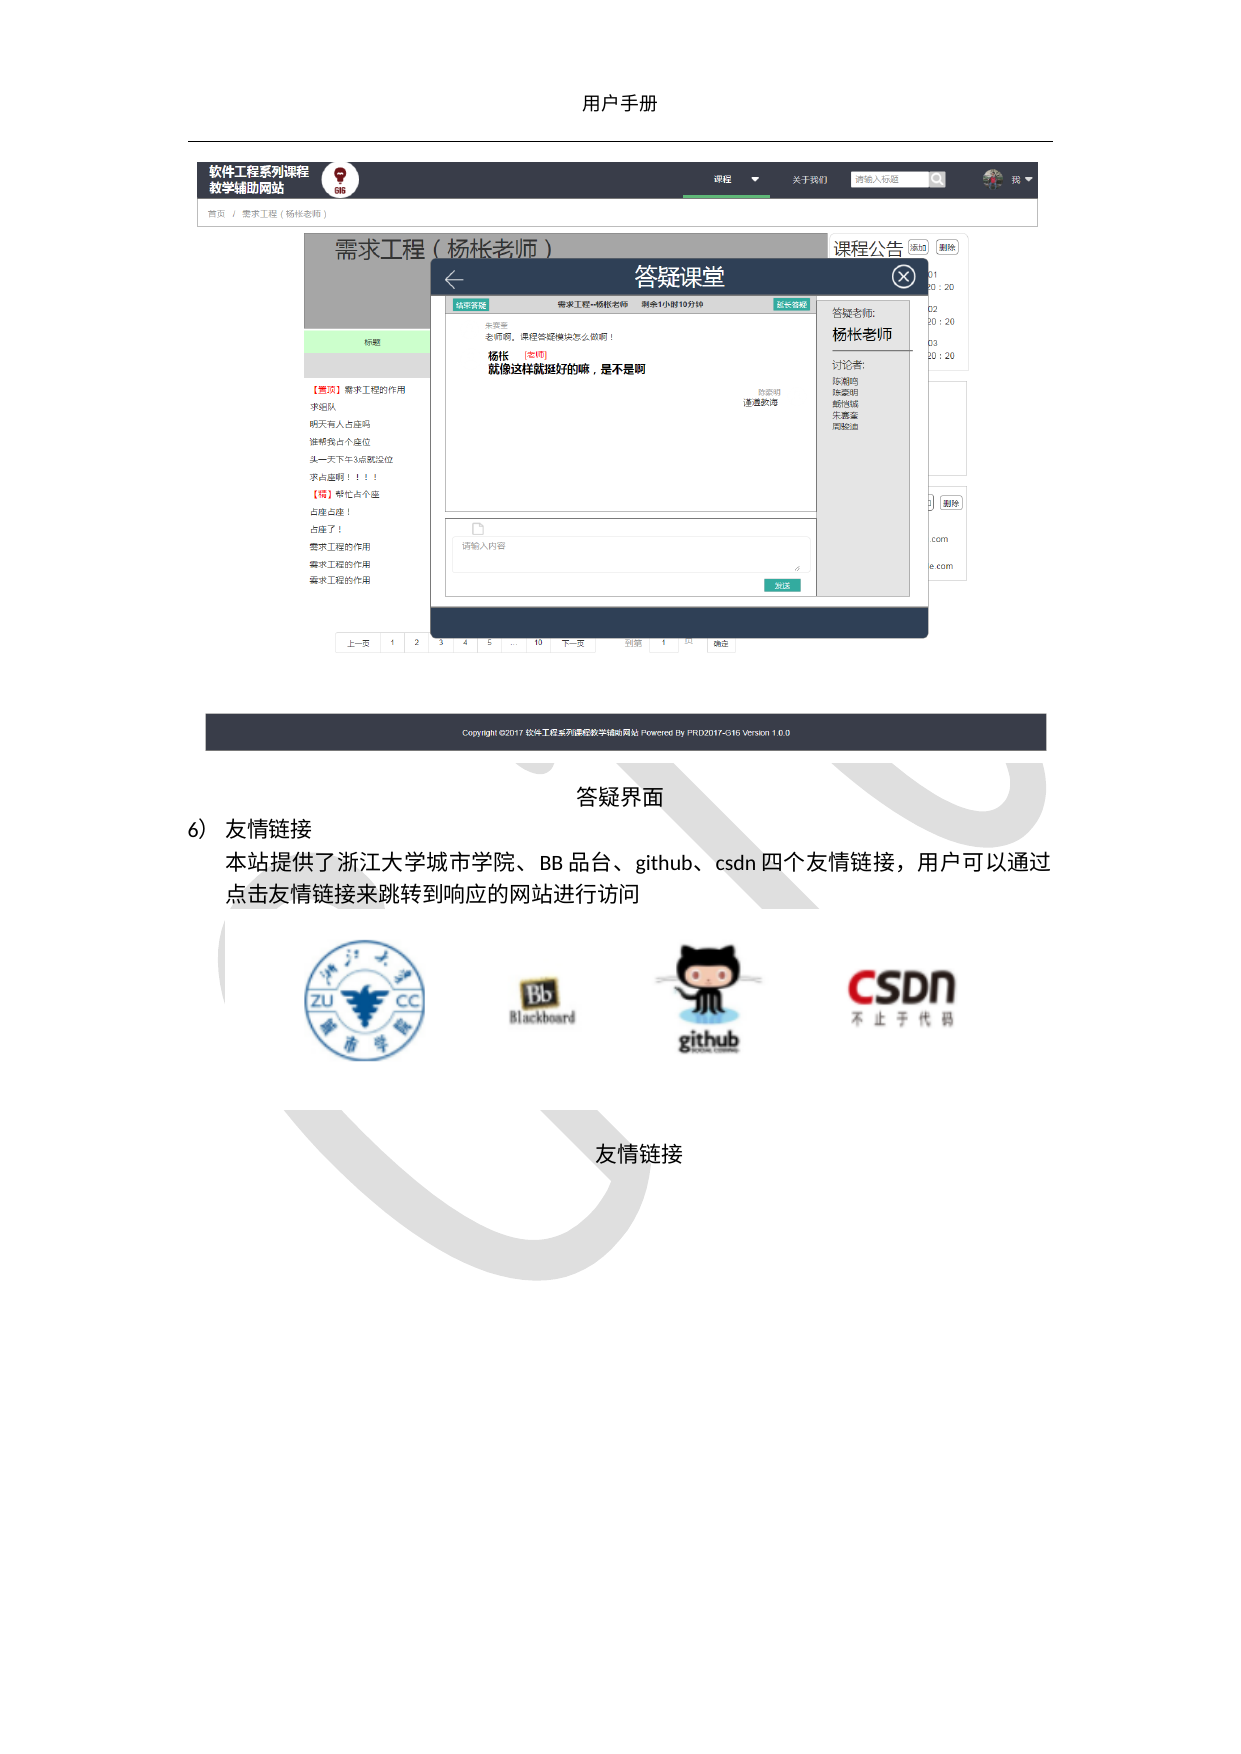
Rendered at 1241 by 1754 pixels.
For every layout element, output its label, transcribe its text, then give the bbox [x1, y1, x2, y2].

picture [225, 909, 1036, 1110]
picture [187, 162, 1053, 763]
list 本站提供了浙江大学城市学院、BB品台、github、csdn四个友情链接，用户可以通过点击友情链接来跳转到响应的网站进行访问 [225, 844, 1053, 909]
text 答疑界面 [187, 779, 1053, 812]
list 友情链接 [187, 812, 1053, 844]
list 友情链接 [225, 1137, 1053, 1169]
